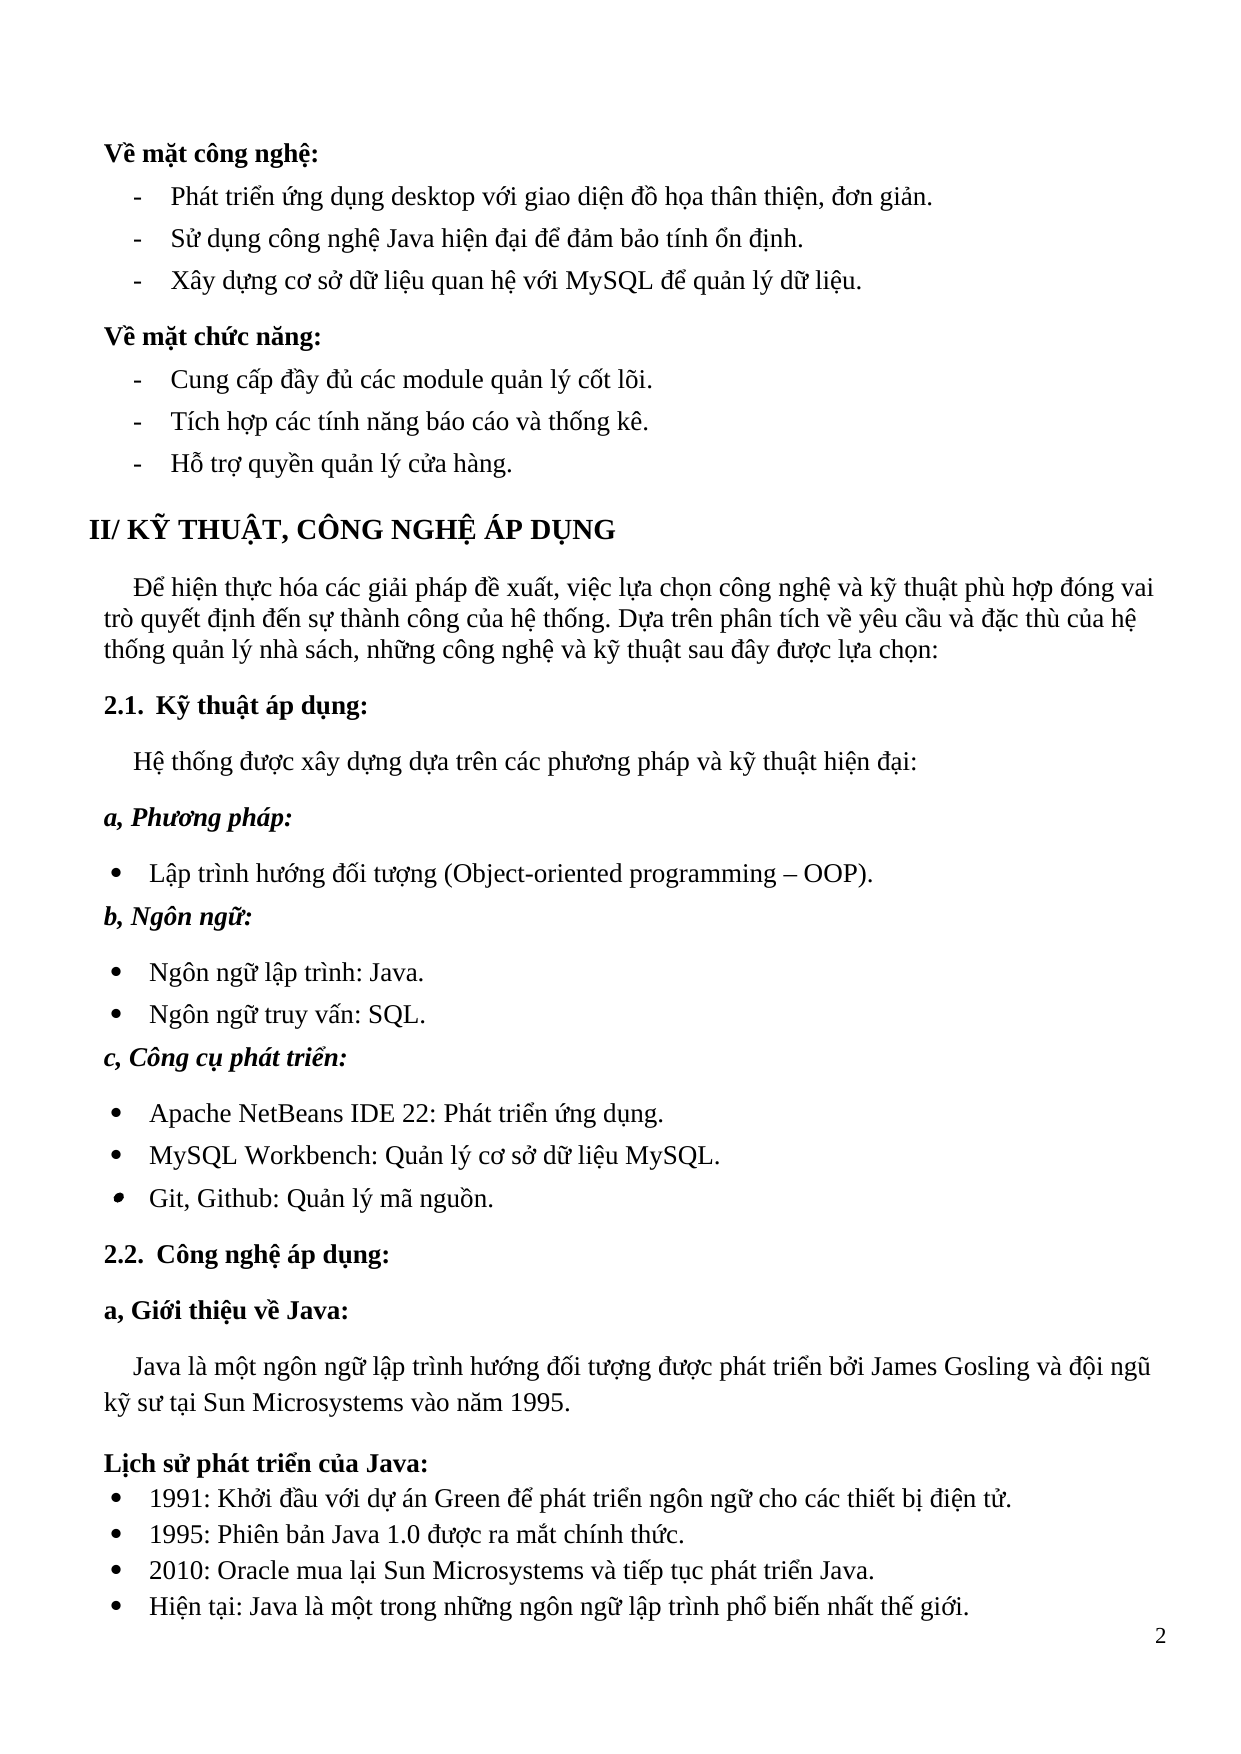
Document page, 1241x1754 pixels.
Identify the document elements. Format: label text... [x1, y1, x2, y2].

text Về mặt chức năng: [103, 321, 1166, 352]
text Về mặt công nghệ: [103, 137, 1166, 169]
list MySQL Workbench: Quản lý cơ sở dữ liệu MySQL. [111, 1139, 1166, 1171]
subtitle Công nghệ áp dụng: [103, 1238, 1166, 1269]
list Tích hợp các tính năng báo cáo và thống kê. [133, 405, 1166, 436]
list 1995: Phiên bản Java 1.0 được ra mắt chính thức. [111, 1518, 1166, 1550]
text Để hiện thực hóa các giải pháp đề xuất, việc lựa chọn công nghệ và kỹ thuật phù hợp đóng vai trò quyết định đến sự thành công của hệ thống. Dựa trên phân tích về yêu cầu và đặc thù của hệ thống quản lý nhà sách, những công nghệ và kỹ thuật sau đây được lựa chọn: [103, 571, 1166, 664]
list Git, Github: Quản lý mã nguồn. [111, 1182, 1166, 1213]
text Lịch sử phát triển của Java: [103, 1447, 1166, 1478]
list Sử dụng công nghệ Java hiện đại để đảm bảo tính ổn định. [133, 222, 1166, 253]
text Java là một ngôn ngữ lập trình hướng đối tượng được phát triển bởi James Gosling và đội ngũ kỹ sư tại Sun Microsystems vào năm 1995. [103, 1350, 1166, 1417]
list Lập trình hướng đối tượng (Object-oriented programming – OOP). [111, 857, 1166, 889]
list 1991: Khởi đầu với dự án Green để phát triển ngôn ngữ cho các thiết bị điện tử. [111, 1482, 1166, 1514]
list 2010: Oracle mua lại Sun Microsystems và tiếp tục phát triển Java. [111, 1554, 1166, 1586]
text Hệ thống được xây dựng dựa trên các phương pháp và kỹ thuật hiện đại: [103, 745, 1166, 776]
subtitle a, Giới thiệu về Java: [103, 1294, 1166, 1325]
subtitle a, Phương pháp: [103, 801, 1166, 832]
list Ngôn ngữ lập trình: Java. [111, 956, 1166, 987]
subtitle II/ KỸ THUẬT, CÔNG NGHỆ ÁP DỤNG [89, 512, 1089, 546]
list Phát triển ứng dụng desktop với giao diện đồ họa thân thiện, đơn giản. [133, 180, 1166, 211]
list Xây dựng cơ sở dữ liệu quan hệ với MySQL để quản lý dữ liệu. [133, 264, 1166, 296]
subtitle b, Ngôn ngữ: [103, 900, 1166, 931]
list Hỗ trợ quyền quản lý cửa hàng. [133, 447, 1166, 478]
subtitle c, Công cụ phát triển: [103, 1041, 1166, 1072]
list Cung cấp đầy đủ các module quản lý cốt lõi. [133, 363, 1166, 394]
subtitle Kỹ thuật áp dụng: [103, 689, 1166, 720]
list Ngôn ngữ truy vấn: SQL. [111, 998, 1166, 1030]
list Hiện tại: Java là một trong những ngôn ngữ lập trình phổ biến nhất thế giới. [111, 1590, 1166, 1622]
list Apache NetBeans IDE 22: Phát triển ứng dụng. [111, 1097, 1166, 1128]
